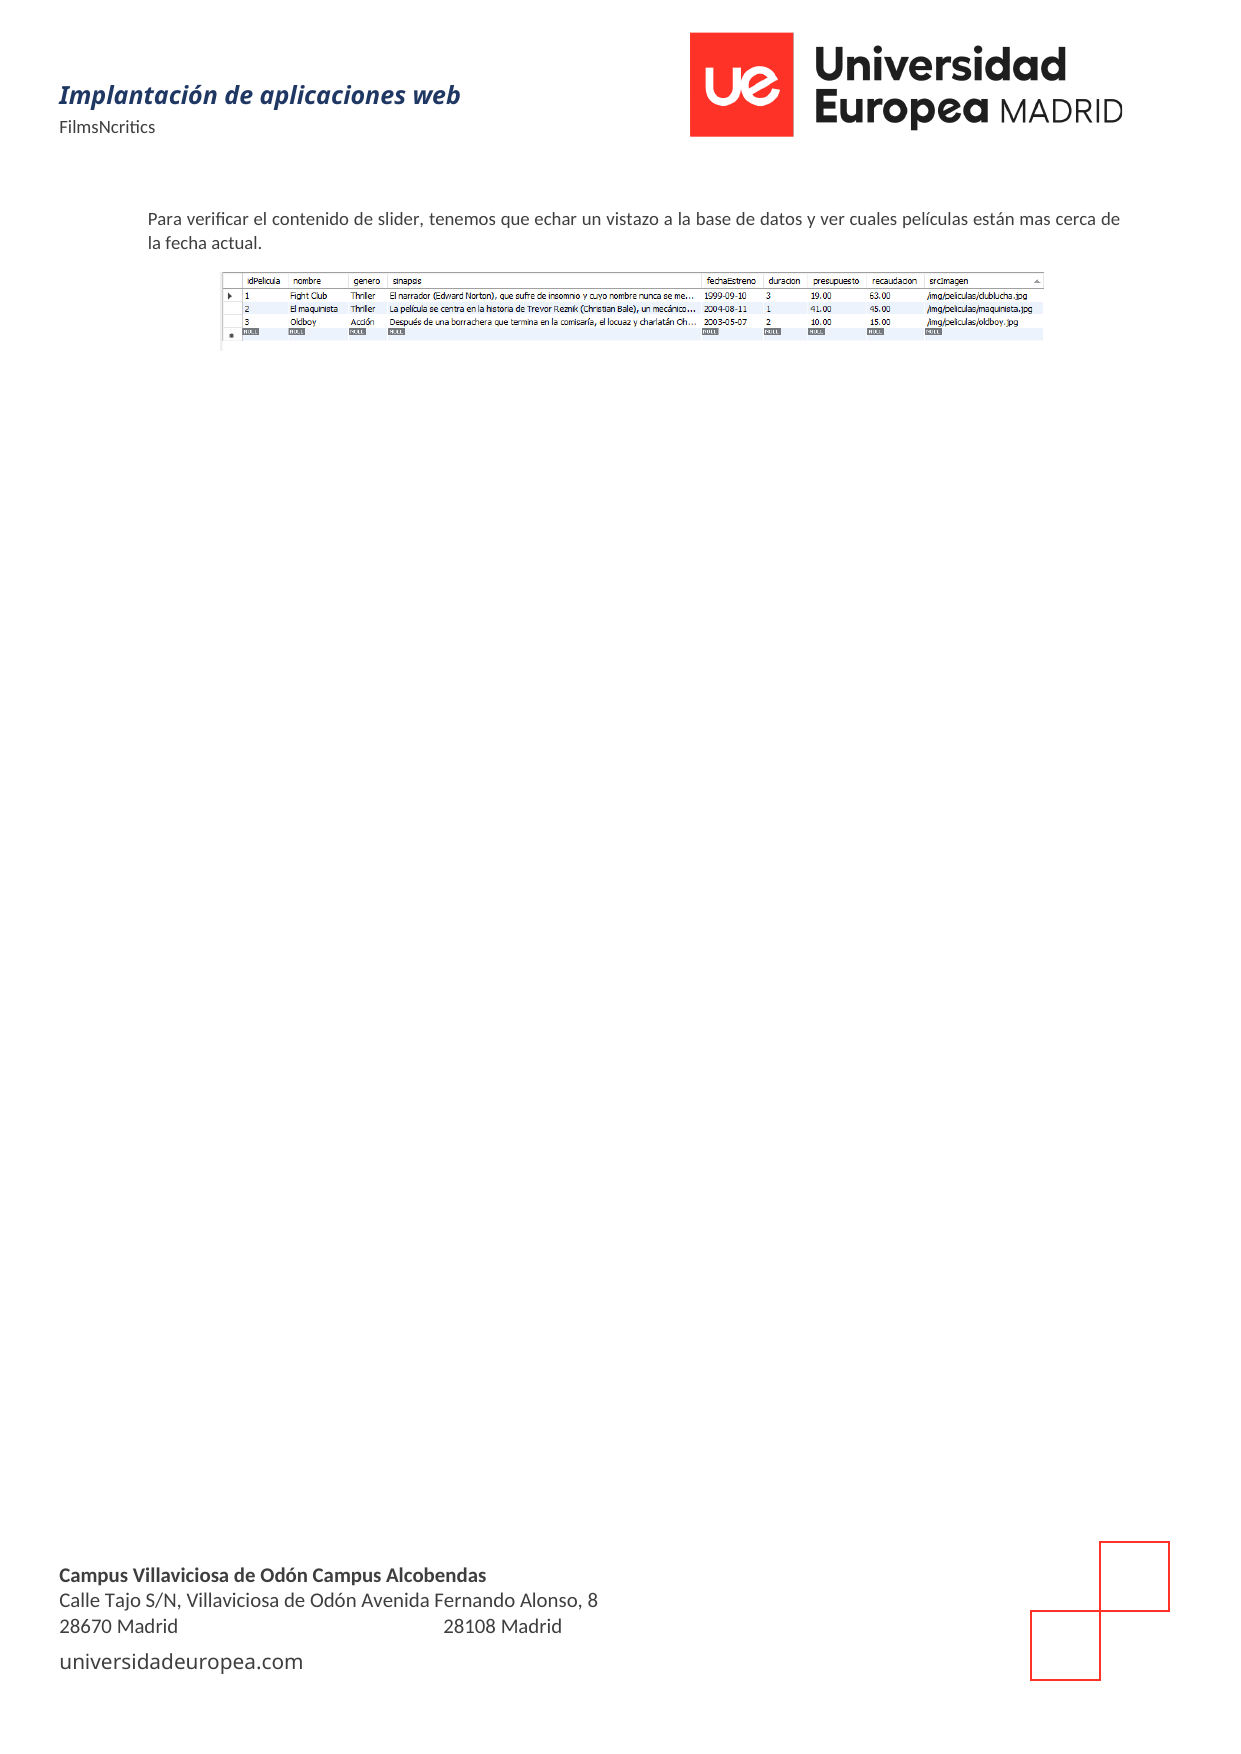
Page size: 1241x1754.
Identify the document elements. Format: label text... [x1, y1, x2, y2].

picture [690, 32, 1123, 137]
text Para verificar el contenido de slider, tenemos que echar un vistazo a la base de datos y ver cuales películas están mas cerca de la fecha actual. [148, 207, 1122, 254]
picture [219, 272, 1051, 351]
